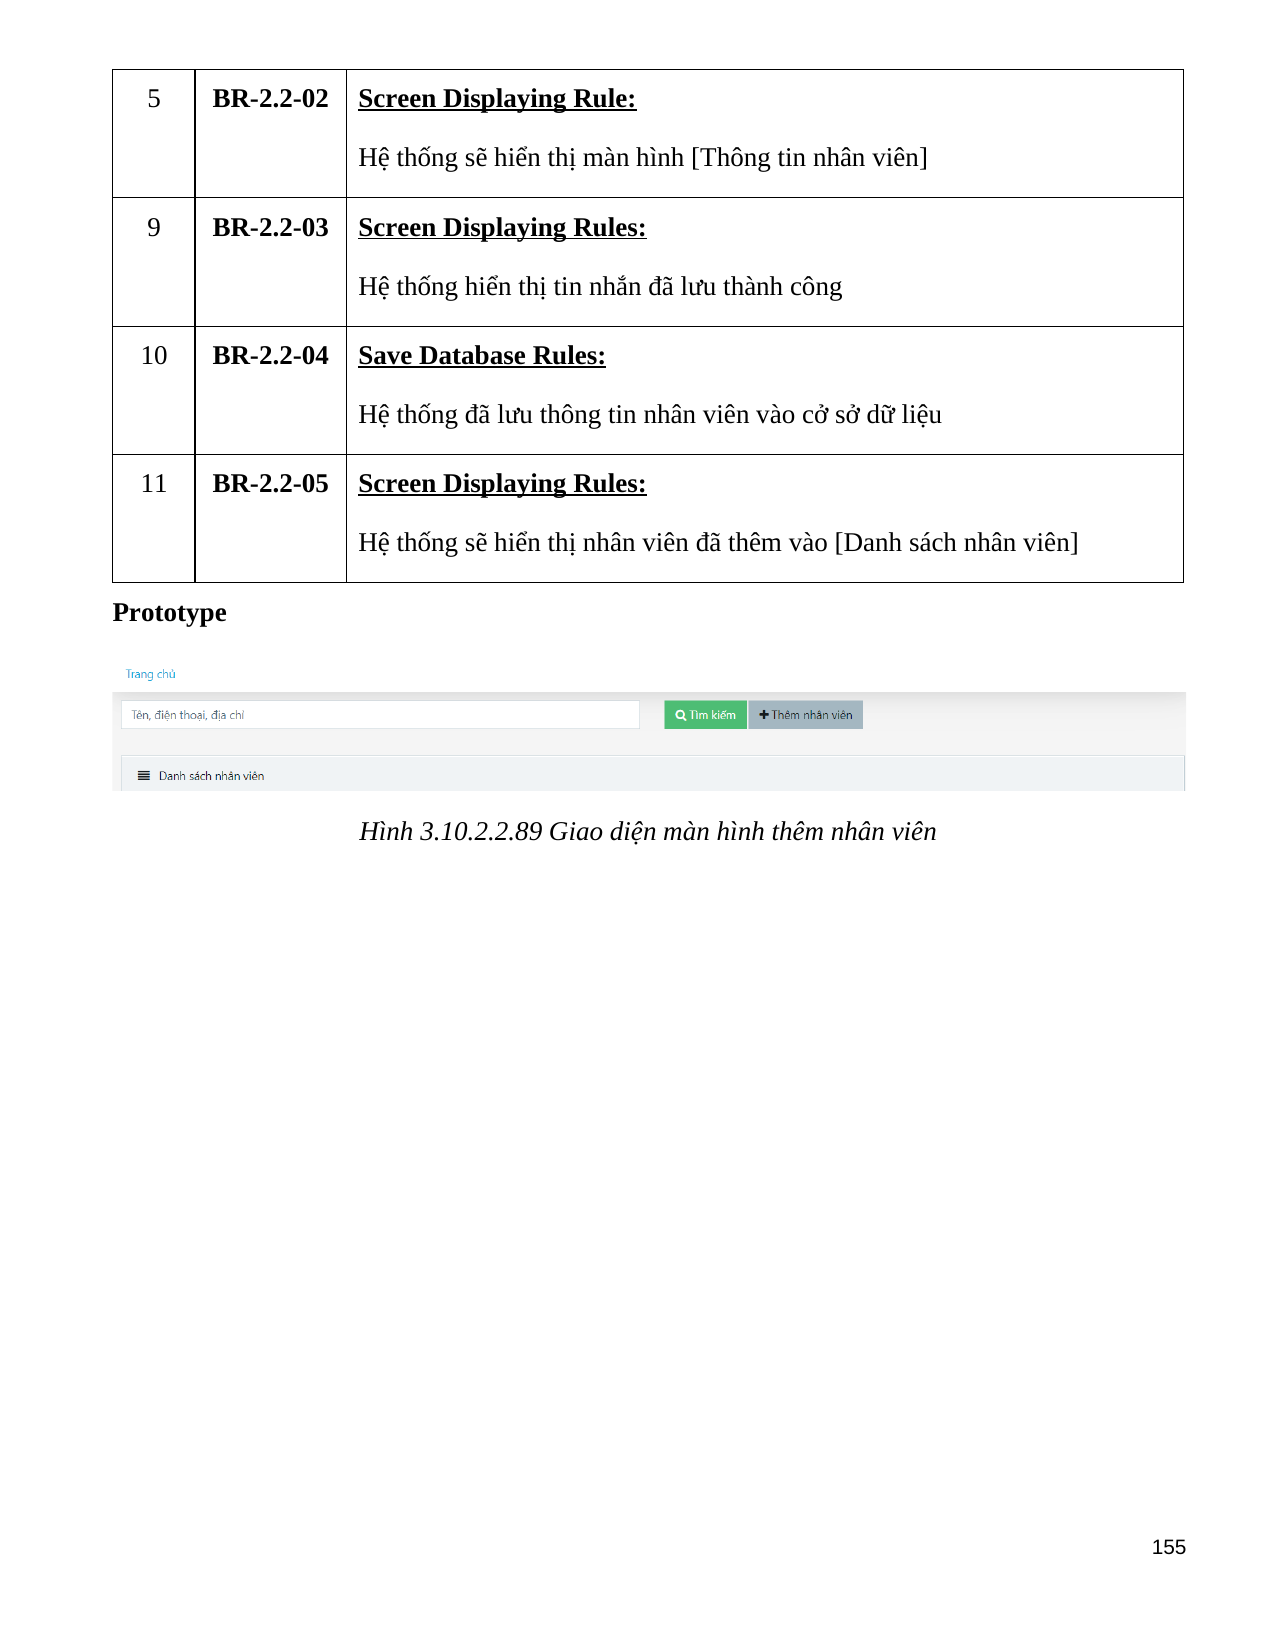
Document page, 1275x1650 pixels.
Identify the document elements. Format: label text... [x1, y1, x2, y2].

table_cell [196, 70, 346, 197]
text Prototype [112, 596, 1186, 627]
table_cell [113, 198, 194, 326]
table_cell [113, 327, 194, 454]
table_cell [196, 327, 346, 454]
picture [112, 655, 1187, 791]
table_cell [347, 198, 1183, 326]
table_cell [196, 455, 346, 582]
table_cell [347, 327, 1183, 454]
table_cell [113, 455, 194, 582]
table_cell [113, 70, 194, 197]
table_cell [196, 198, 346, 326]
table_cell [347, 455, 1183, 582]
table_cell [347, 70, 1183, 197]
